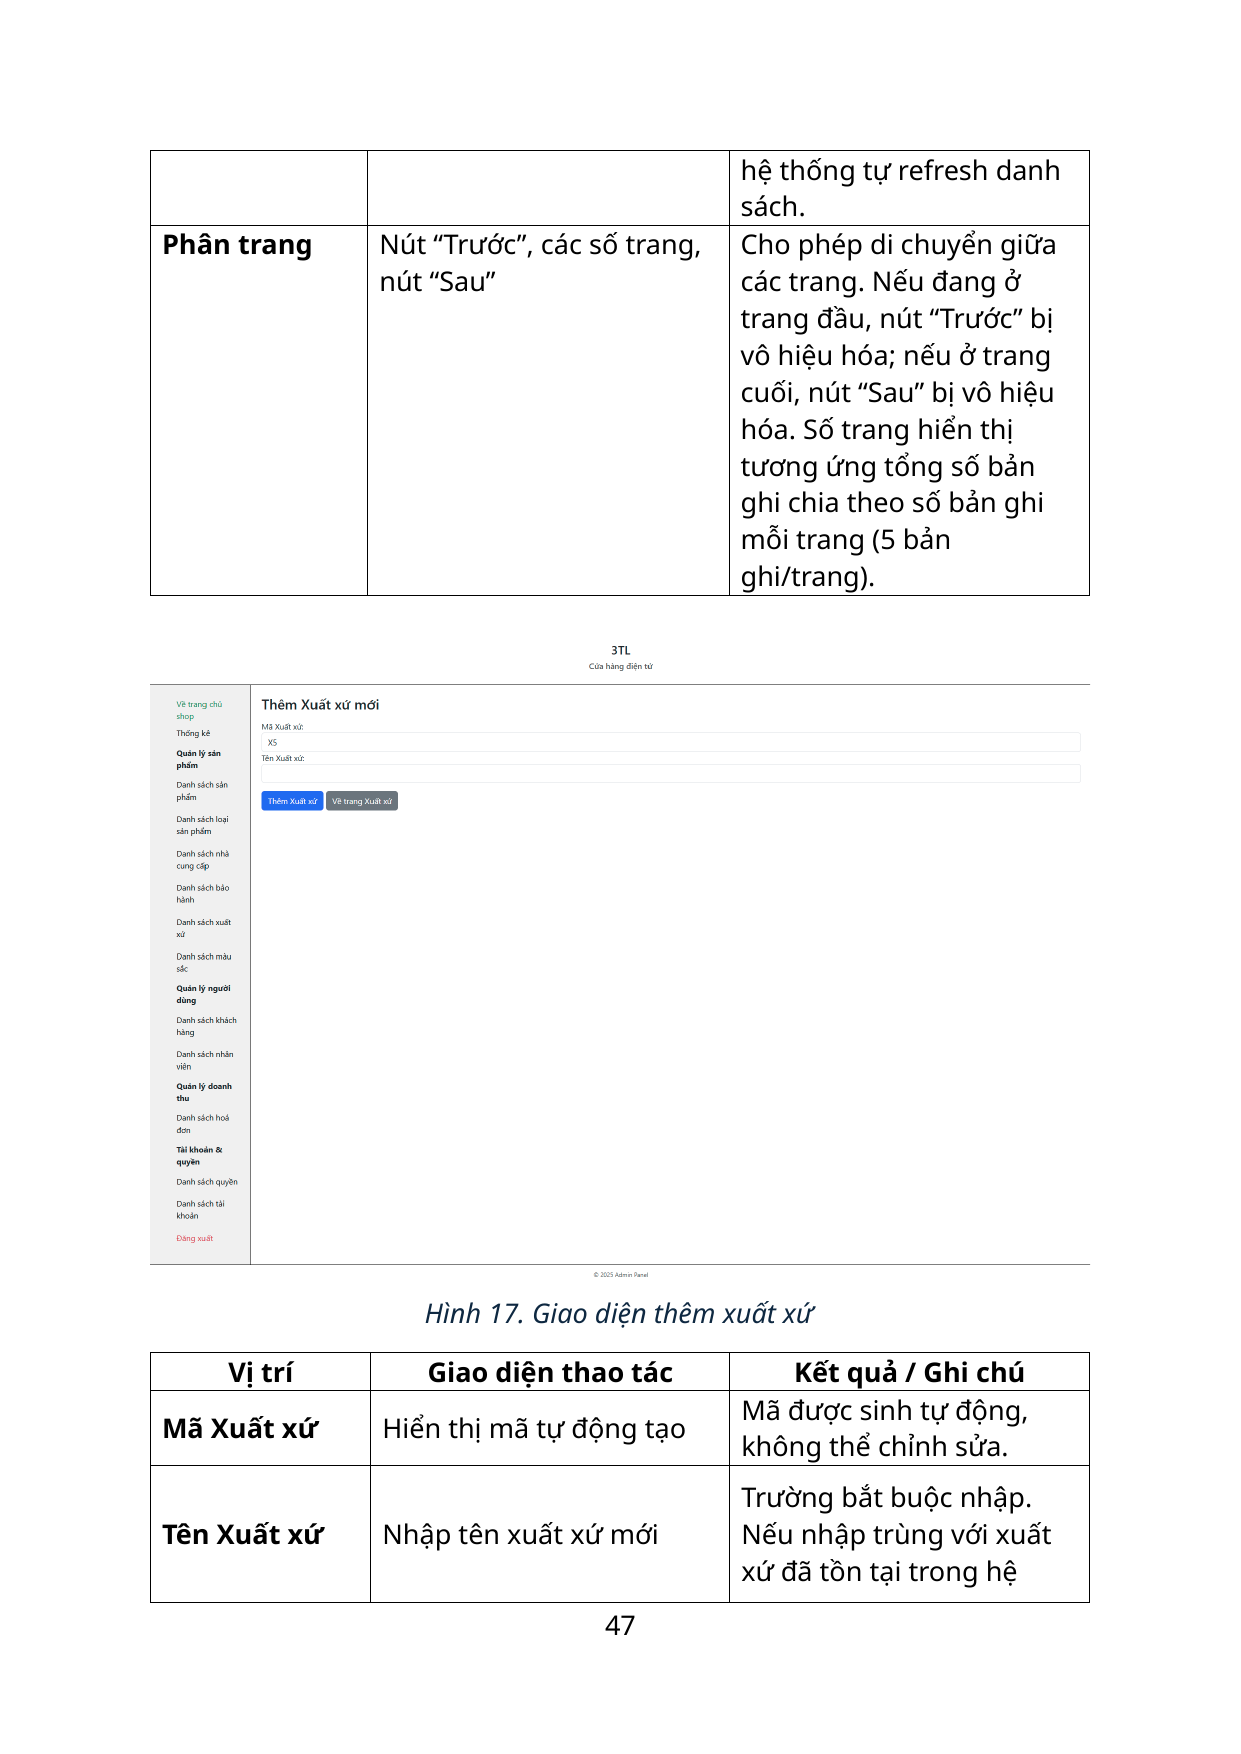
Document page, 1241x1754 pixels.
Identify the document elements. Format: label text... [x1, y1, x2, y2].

table_cell Hiển thị mã tự động tạo [371, 1391, 729, 1465]
table_header Kết quả / Ghi chú [730, 1353, 1089, 1390]
table_cell Mã được sinh tự động, không thể chỉnh sửa. [730, 1391, 1089, 1465]
table_cell Phân trang [151, 226, 367, 594]
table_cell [151, 151, 367, 225]
table_cell Mã Xuất xứ [151, 1391, 370, 1465]
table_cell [371, 1466, 729, 1602]
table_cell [730, 1466, 1089, 1602]
text Giao diện thêm xuất xứ [150, 1294, 1090, 1331]
table_header Giao diện thao tác [371, 1353, 729, 1390]
picture [150, 632, 1091, 1284]
table_header Vị trí [151, 1353, 370, 1390]
table_cell Nút “Trước”, các số trang, nút “Sau” [368, 226, 729, 594]
table_cell Cho phép di chuyển giữa các trang. Nếu đang ở trang đầu, nút “Trước” bị vô hiệu hóa; nếu ở trang cuối, nút “Sau” bị vô hiệu hóa. Số trang hiển thị tương ứng tổng số bản ghi chia theo số bản ghi mỗi trang (5 bản ghi/trang). [730, 226, 1089, 594]
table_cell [730, 151, 1089, 225]
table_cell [368, 151, 729, 225]
table_cell Tên Xuất xứ [151, 1466, 370, 1602]
